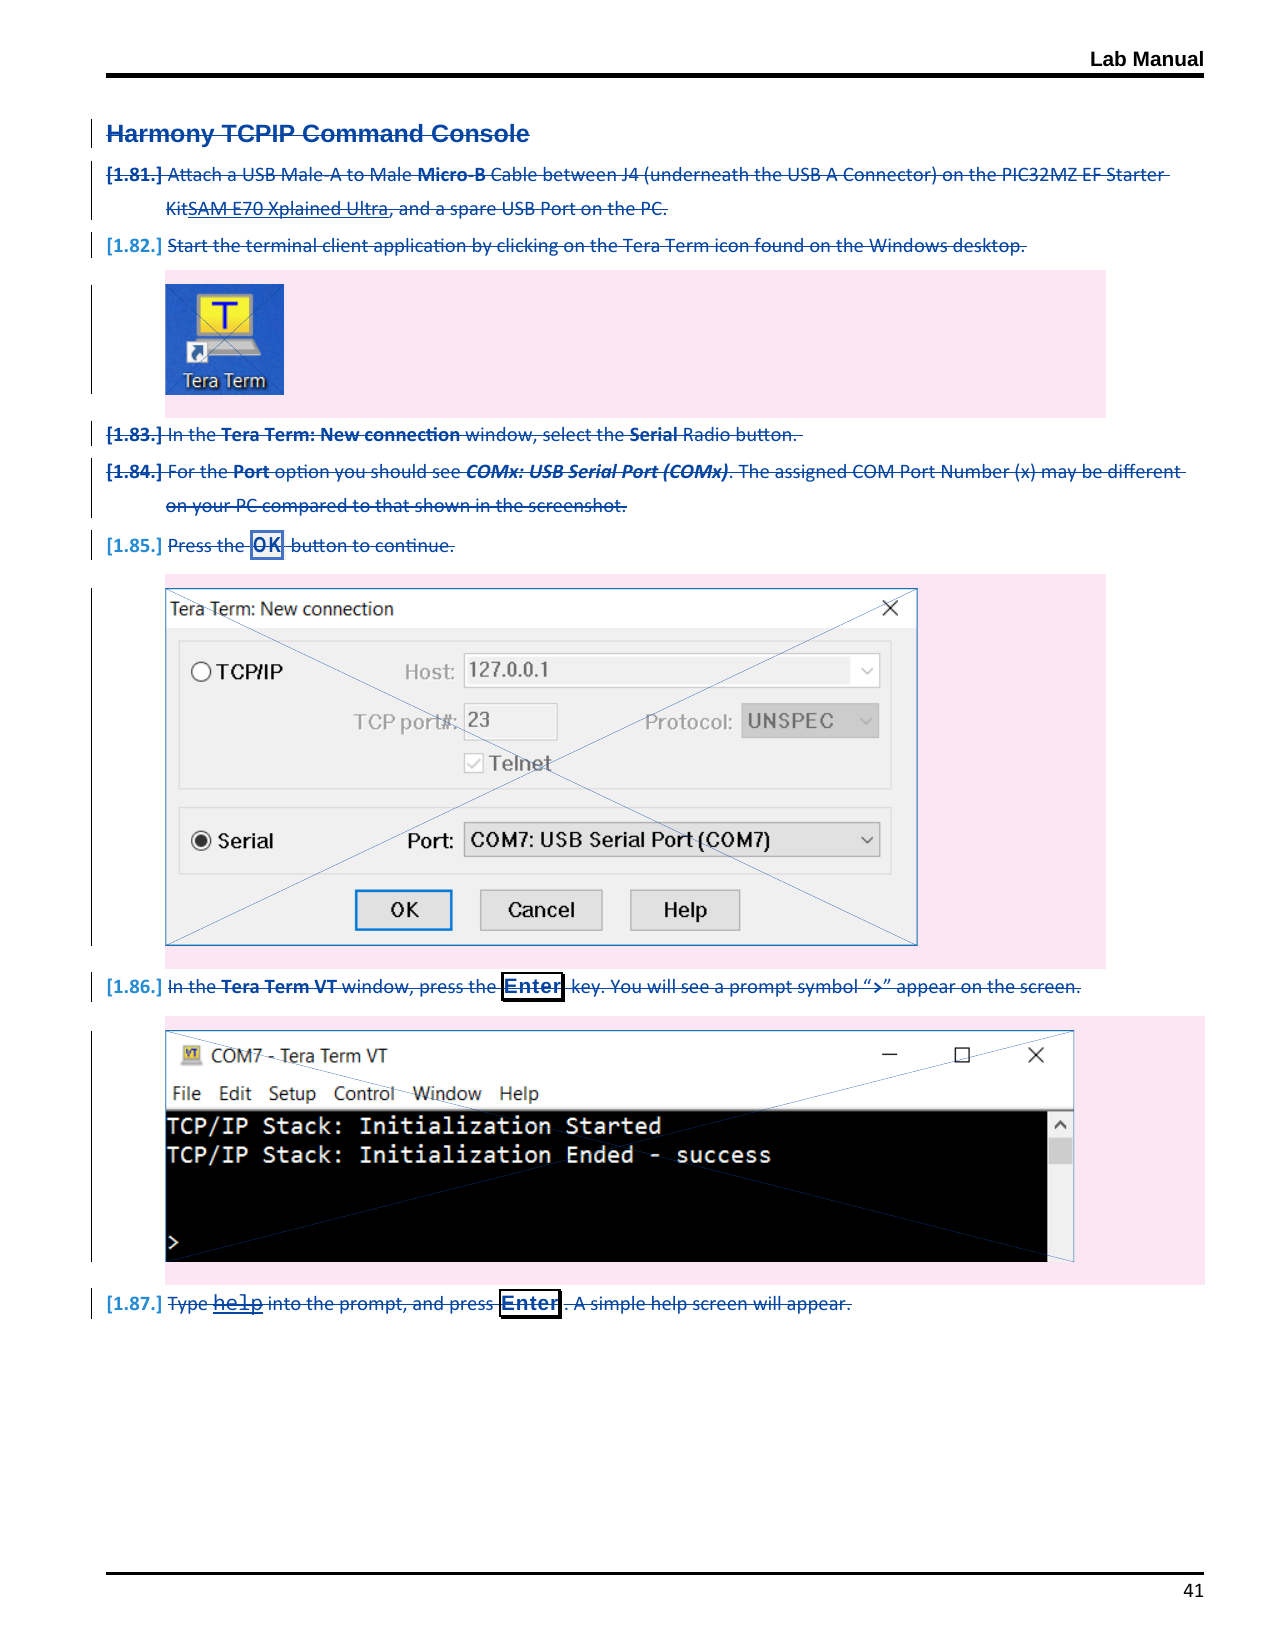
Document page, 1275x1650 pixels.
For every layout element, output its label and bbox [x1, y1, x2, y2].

picture [166, 284, 283, 338]
picture [226, 286, 284, 393]
picture [168, 768, 915, 946]
picture [165, 589, 539, 945]
picture [544, 589, 918, 945]
picture [165, 1032, 616, 1261]
picture [167, 588, 916, 766]
picture [623, 1031, 1075, 1261]
picture [166, 341, 283, 395]
picture [170, 1147, 1069, 1262]
picture [167, 1030, 1072, 1146]
picture [165, 286, 223, 393]
